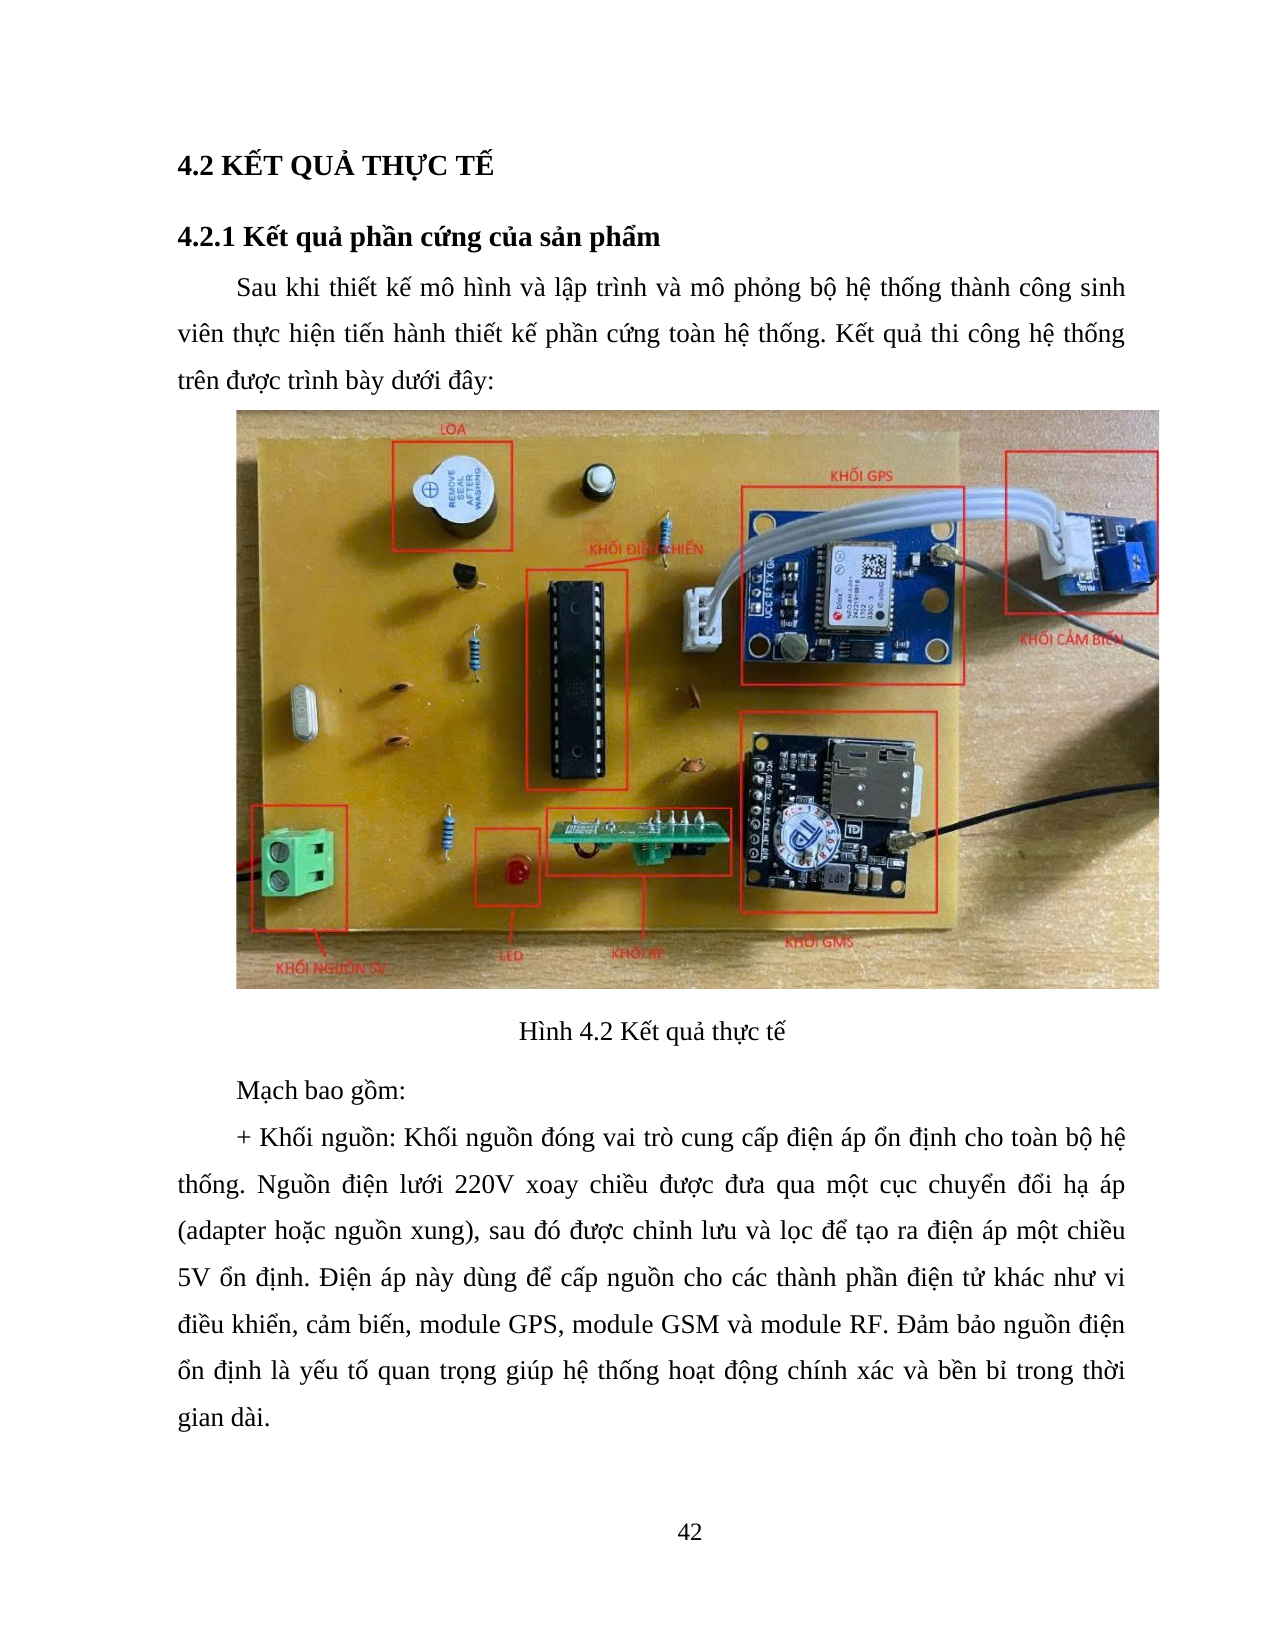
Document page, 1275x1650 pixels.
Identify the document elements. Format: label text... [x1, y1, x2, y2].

text + Khối nguồn: Khối nguồn đóng vai trò cung cấp điện áp ổn định cho toàn bộ hệ thống. Nguồn điện lưới 220V xoay chiều được đưa qua một cục chuyển đổi hạ áp (adapter hoặc nguồn xung), sau đó được chỉnh lưu và lọc để tạo ra điện áp một chiều 5V ổn định. Điện áp này dùng để cấp nguồn cho các thành phần điện tử khác như vi điều khiển, cảm biến, module GPS, module GSM và module RF. Đảm bảo nguồn điện ổn định là yếu tố quan trọng giúp hệ thống hoạt động chính xác và bền bỉ trong thời gian dài. [177, 1121, 1127, 1432]
picture [236, 410, 1160, 989]
text Mạch bao gồm: [177, 1074, 1127, 1106]
text Sau khi thiết kế mô hình và lập trình và mô phỏng bộ hệ thống thành công sinh viên thực hiện tiến hành thiết kế phần cứng toàn hệ thống. Kết quả thi công hệ thống trên được trình bày dưới đây: [177, 271, 1127, 395]
subtitle 4.2.1 Kết quả phần cứng của sản phẩm [177, 219, 1127, 253]
subtitle 4.2 KẾT QUẢ THỰC TẾ [177, 148, 1127, 181]
text Hình 4.2 Kết quả thực tế [177, 1015, 1127, 1046]
